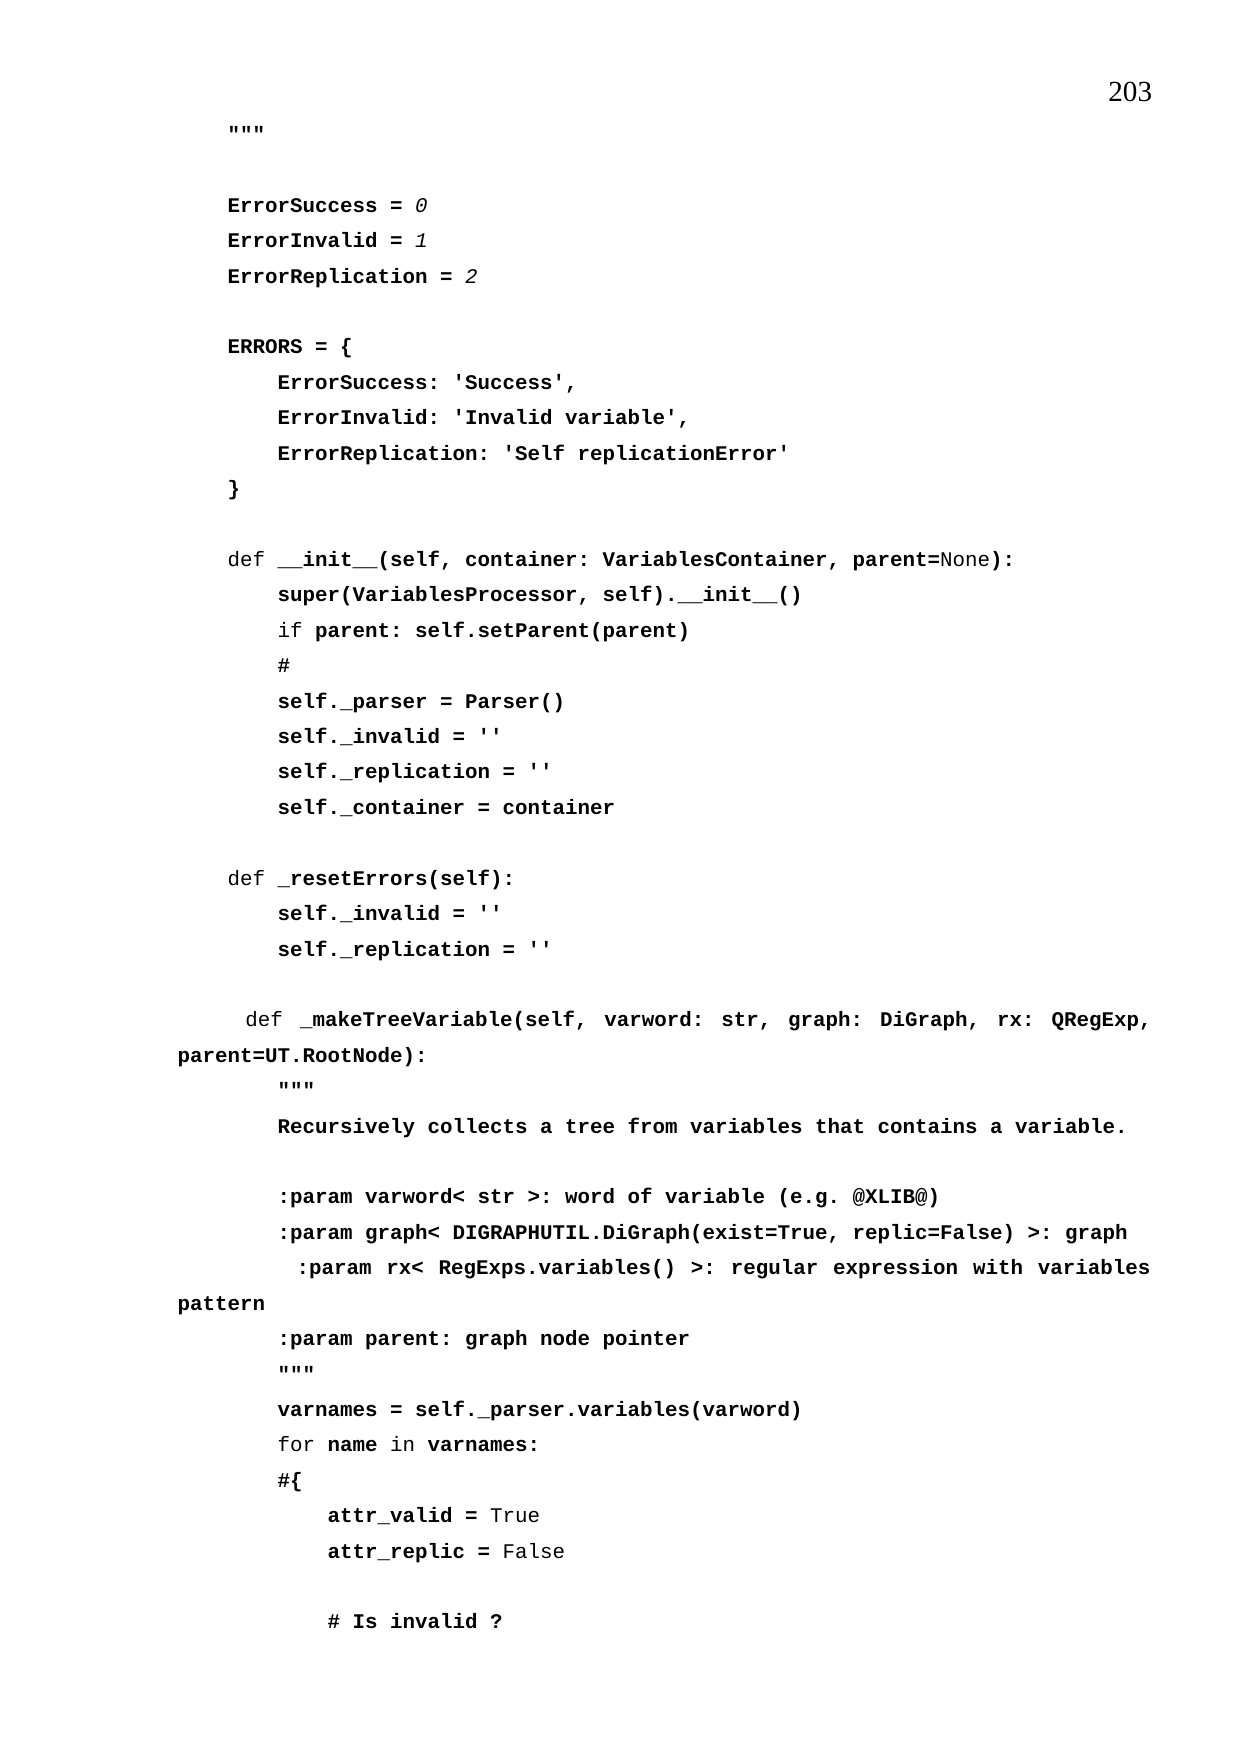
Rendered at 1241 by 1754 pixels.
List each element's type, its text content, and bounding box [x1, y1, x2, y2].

text varnames = self._parser.variables(varword) [177, 1399, 1152, 1423]
text """ [177, 124, 1152, 148]
text Recursively collects a tree from variables that contains a variable. [177, 1116, 1152, 1139]
text if parent: self.setParent(parent) [177, 620, 1152, 643]
text ErrorInvalid = 1 [177, 230, 1152, 254]
text :param rx< RegExps.variables() >: regular expression with variables pattern [177, 1257, 1152, 1316]
text ErrorReplication = 2 [177, 266, 1152, 289]
text self._invalid = '' [177, 726, 1152, 750]
text """ [177, 1364, 1152, 1387]
text def _makeTreeVariable(self, varword: str, graph: DiGraph, rx: QRegExp, parent=UT.RootNode): [177, 1009, 1152, 1068]
text } [177, 478, 1152, 502]
text #{ [177, 1470, 1152, 1493]
text """ [177, 1080, 1152, 1104]
text :param parent: graph node pointer [177, 1328, 1152, 1352]
text :param graph< DIGRAPHUTIL.DiGraph(exist=True, replic=False) >: graph [177, 1222, 1152, 1246]
text self._container = container [177, 797, 1152, 821]
text ERRORS = { [177, 337, 1152, 360]
text ErrorReplication: 'Self replicationError' [177, 443, 1152, 466]
text :param varword< str >: word of variable (e.g. @XLIB@) [177, 1187, 1152, 1210]
text attr_valid = True [177, 1505, 1152, 1529]
text attr_replic = False [177, 1541, 1152, 1564]
text # Is invalid ? [177, 1612, 1152, 1635]
text def _resetErrors(self): [177, 868, 1152, 891]
text self._replication = '' [177, 762, 1152, 785]
text def __init__(self, container: VariablesContainer, parent=None): [177, 549, 1152, 573]
text super(VariablesProcessor, self).__init__() [177, 584, 1152, 608]
text self._invalid = '' [177, 903, 1152, 927]
text self._parser = Parser() [177, 691, 1152, 714]
text ErrorInvalid: 'Invalid variable', [177, 407, 1152, 431]
text ErrorSuccess: 'Success', [177, 372, 1152, 396]
text # [177, 655, 1152, 679]
text for name in varnames: [177, 1434, 1152, 1458]
text ErrorSuccess = 0 [177, 195, 1152, 218]
text self._replication = '' [177, 939, 1152, 962]
